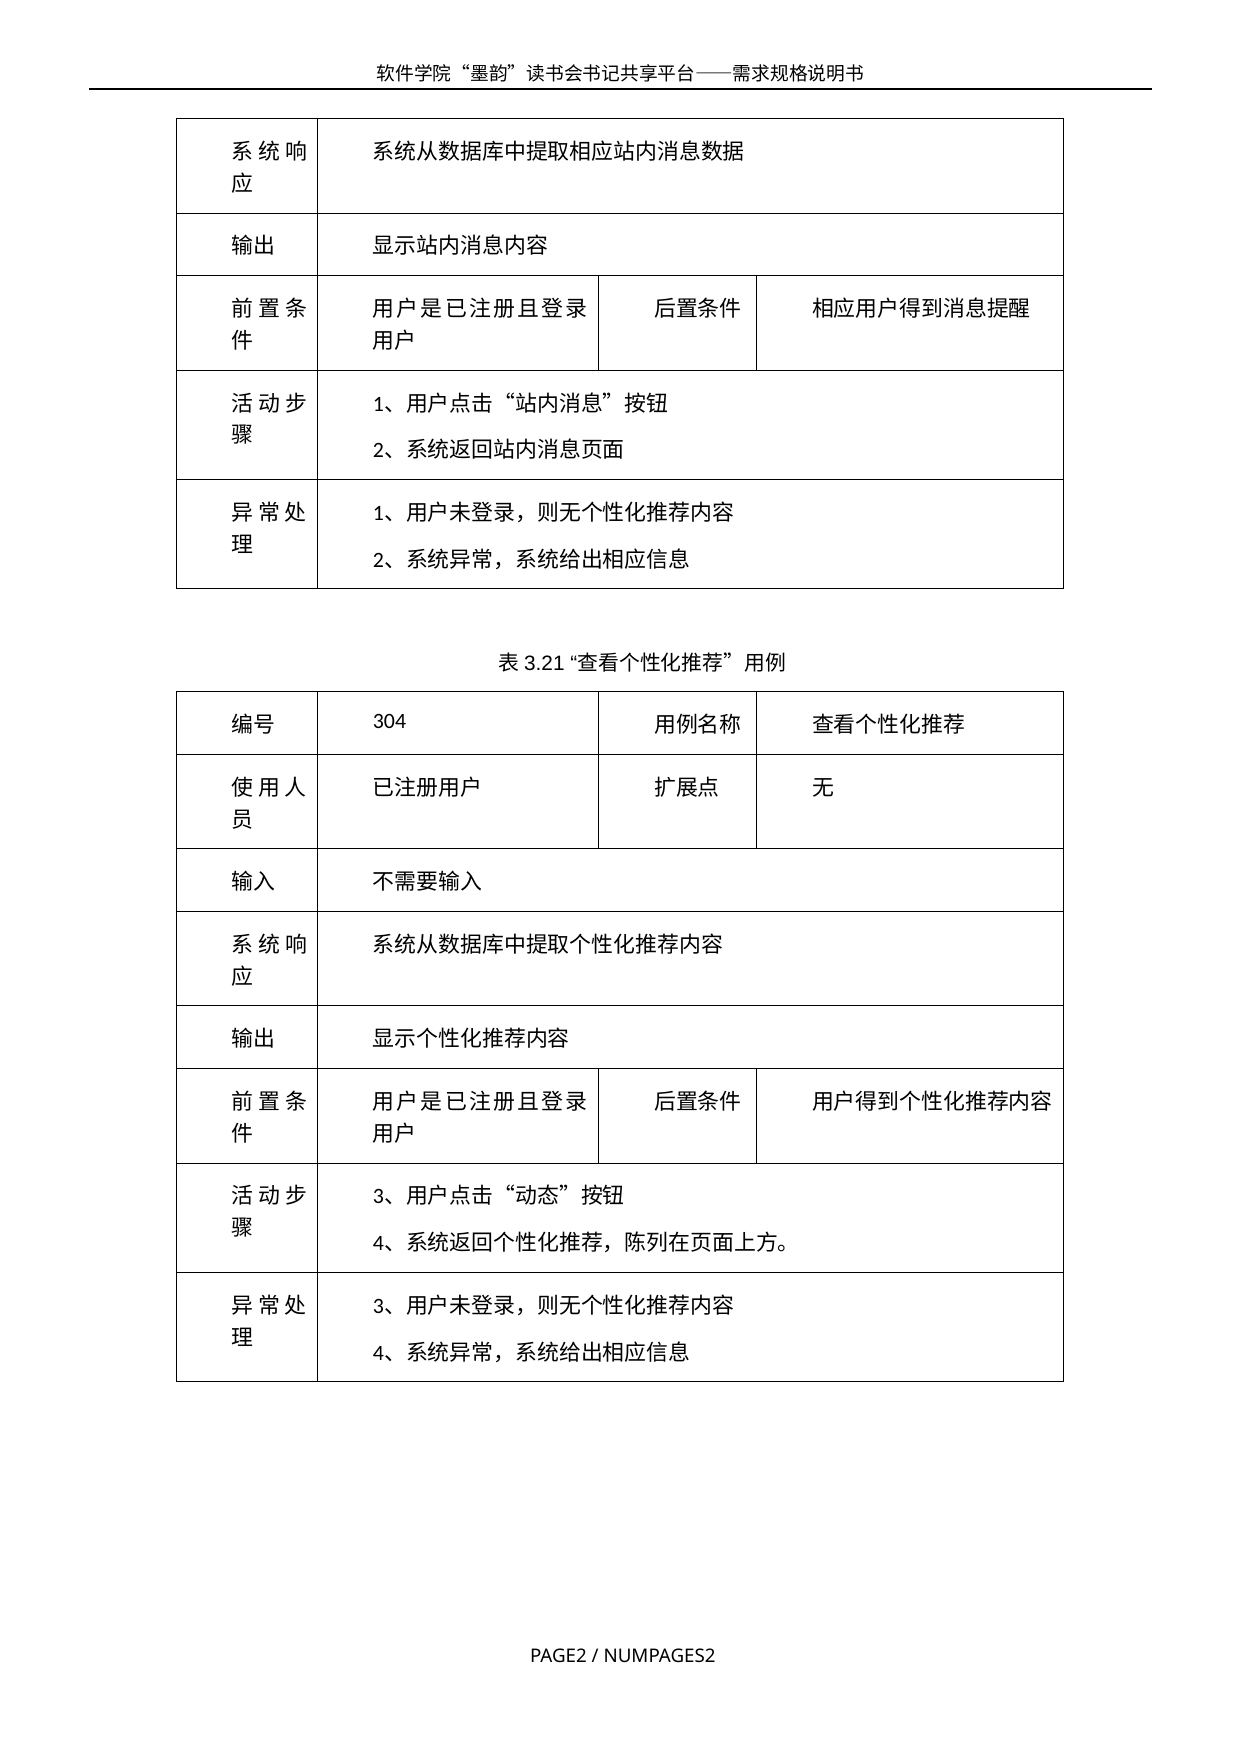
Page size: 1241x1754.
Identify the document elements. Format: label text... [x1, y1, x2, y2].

table_cell 使用人员 [177, 755, 317, 848]
table_cell 输出 [177, 1006, 317, 1068]
table_cell 后置条件 [599, 276, 756, 369]
table_header 304 [318, 692, 598, 754]
table_cell 显示站内消息内容 [318, 214, 1063, 275]
table_cell 活动步骤 [177, 1164, 317, 1272]
table_cell 系统响应 [177, 912, 317, 1005]
table_cell 前置条件 [177, 276, 317, 369]
table_cell 无 [757, 755, 1063, 848]
table_cell 输出 [177, 214, 317, 275]
table_cell 扩展点 [599, 755, 756, 848]
table_cell 相应用户得到消息提醒 [757, 276, 1063, 369]
table_cell 用户未登录，则无个性化推荐内容 系统异常，系统给出相应信息 [318, 480, 1063, 588]
table_cell 用户得到个性化推荐内容 [757, 1069, 1063, 1162]
table_cell 用户点击“站内消息”按钮 系统返回站内消息页面 [318, 371, 1063, 479]
table_cell 活动步骤 [177, 371, 317, 479]
table_header 查看个性化推荐 [757, 692, 1063, 754]
table_cell 已注册用户 [318, 755, 598, 848]
table_cell 用户未登录，则无个性化推荐内容 系统异常，系统给出相应信息 [318, 1273, 1063, 1381]
table_cell 前置条件 [177, 1069, 317, 1162]
table_cell 系统响应 [177, 119, 317, 212]
table_header 用例名称 [599, 692, 756, 754]
table_cell 输入 [177, 849, 317, 911]
table_cell 后置条件 [599, 1069, 756, 1162]
table_cell 用户点击“动态”按钮 系统返回个性化推荐，陈列在页面上方。 [318, 1164, 1063, 1272]
table_cell 显示个性化推荐内容 [318, 1006, 1063, 1068]
table_cell 系统从数据库中提取相应站内消息数据 [318, 119, 1063, 212]
text 表 3.21 “查看个性化推荐”用例 [132, 646, 1152, 676]
table_cell 用户是已注册且登录用户 [318, 1069, 598, 1162]
table_cell 用户是已注册且登录用户 [318, 276, 598, 369]
table_cell 不需要输入 [318, 849, 1063, 911]
table_header 编号 [177, 692, 317, 754]
table_cell 异常处理 [177, 1273, 317, 1381]
table_cell 系统从数据库中提取个性化推荐内容 [318, 912, 1063, 1005]
table_cell 异常处理 [177, 480, 317, 588]
